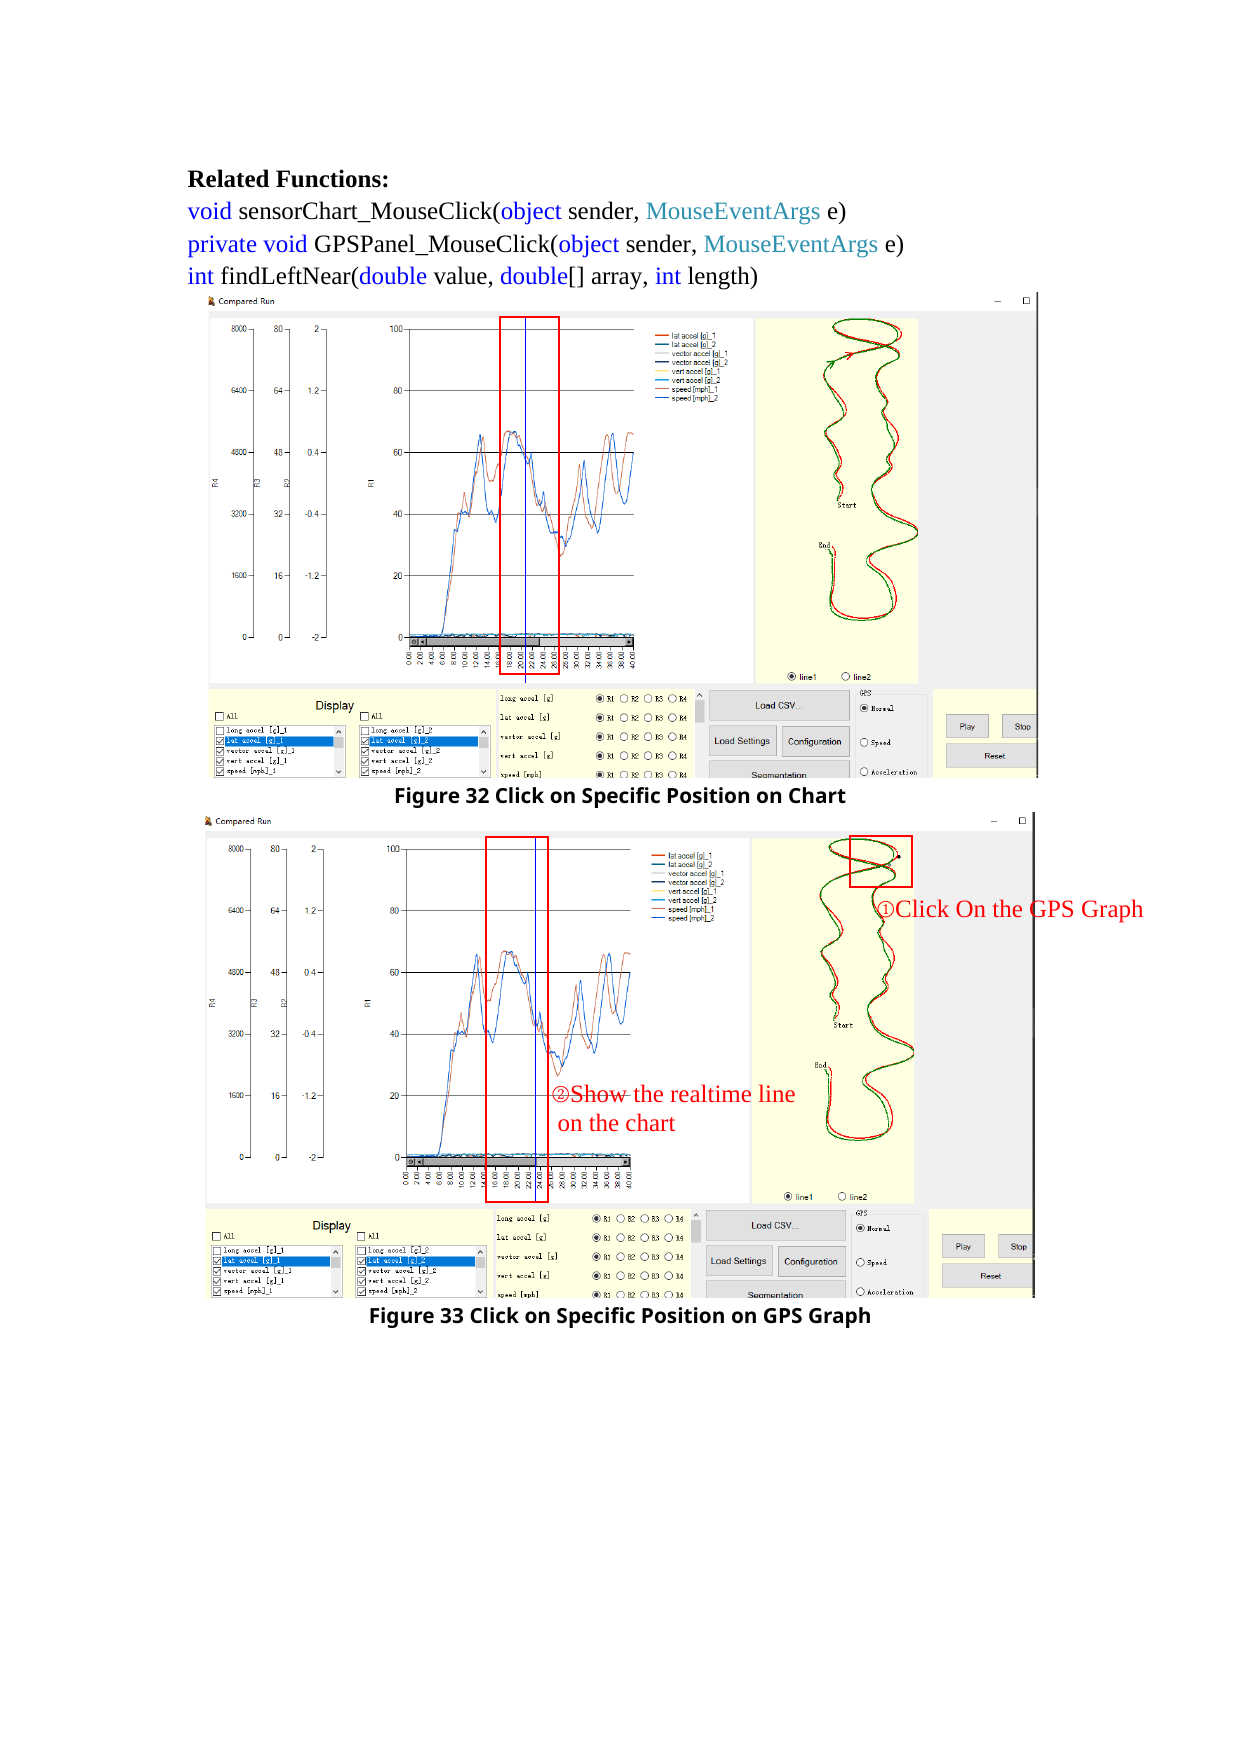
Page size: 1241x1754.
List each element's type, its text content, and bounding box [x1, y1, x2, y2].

text private void GPSPanel_MouseClick(object sender, MouseEventArgs e) [187, 227, 1053, 259]
text void sensorChart_MouseClick(object sender, MouseEventArgs e) [187, 194, 1053, 227]
picture [208, 292, 1039, 778]
text int findLeftNear(double value, double[] array, int length) [187, 259, 1053, 292]
text Figure 33 Click on Specific Position on GPS Graph [187, 1299, 1053, 1332]
text Figure 32 Click on Specific Position on Chart [187, 779, 1053, 812]
picture [205, 812, 1035, 1298]
text Related Functions: [187, 162, 1053, 194]
